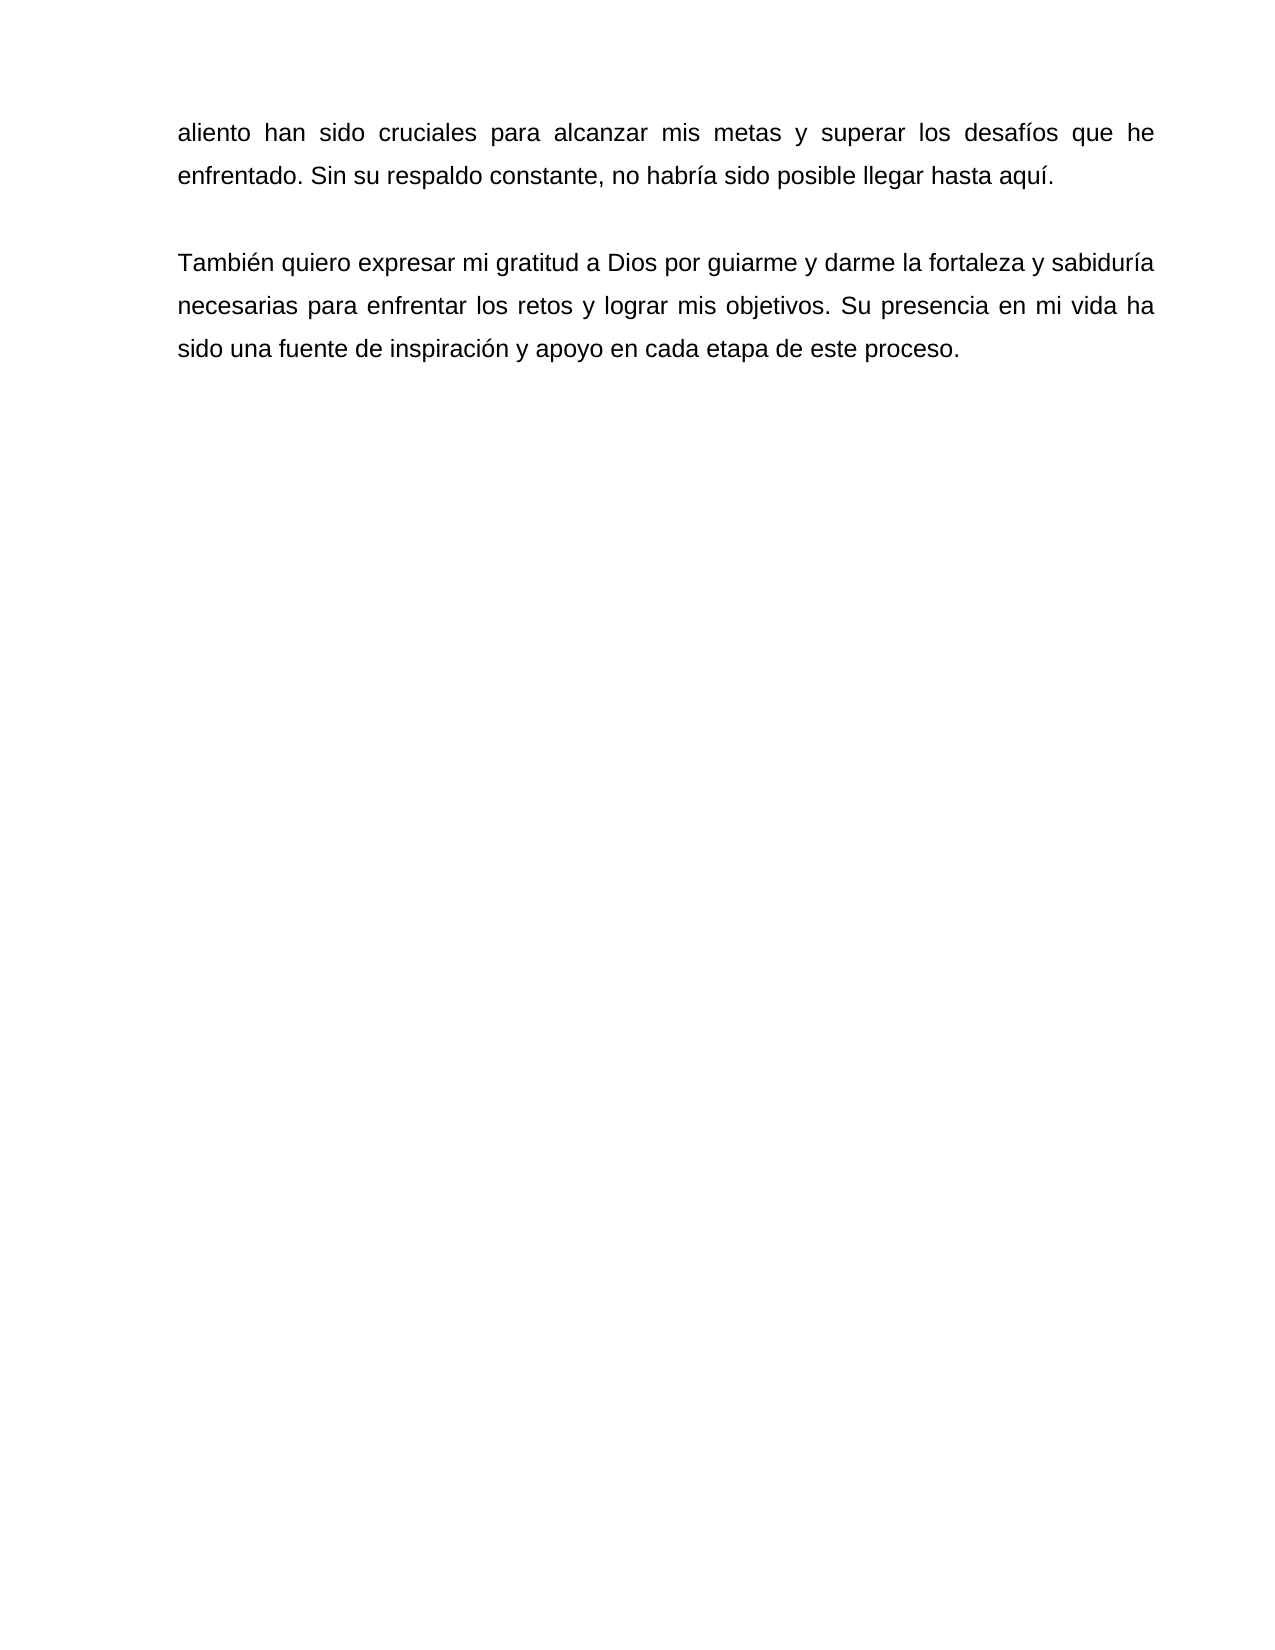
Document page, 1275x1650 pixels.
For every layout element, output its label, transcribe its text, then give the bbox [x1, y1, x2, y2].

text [177, 118, 1157, 190]
text También quiero expresar mi gratitud a Dios por guiarme y darme la fortaleza y sabiduría necesarias para enfrentar los retos y lograr mis objetivos. Su presencia en mi vida ha sido una fuente de inspiración y apoyo en cada etapa de este proceso. [177, 247, 1157, 362]
